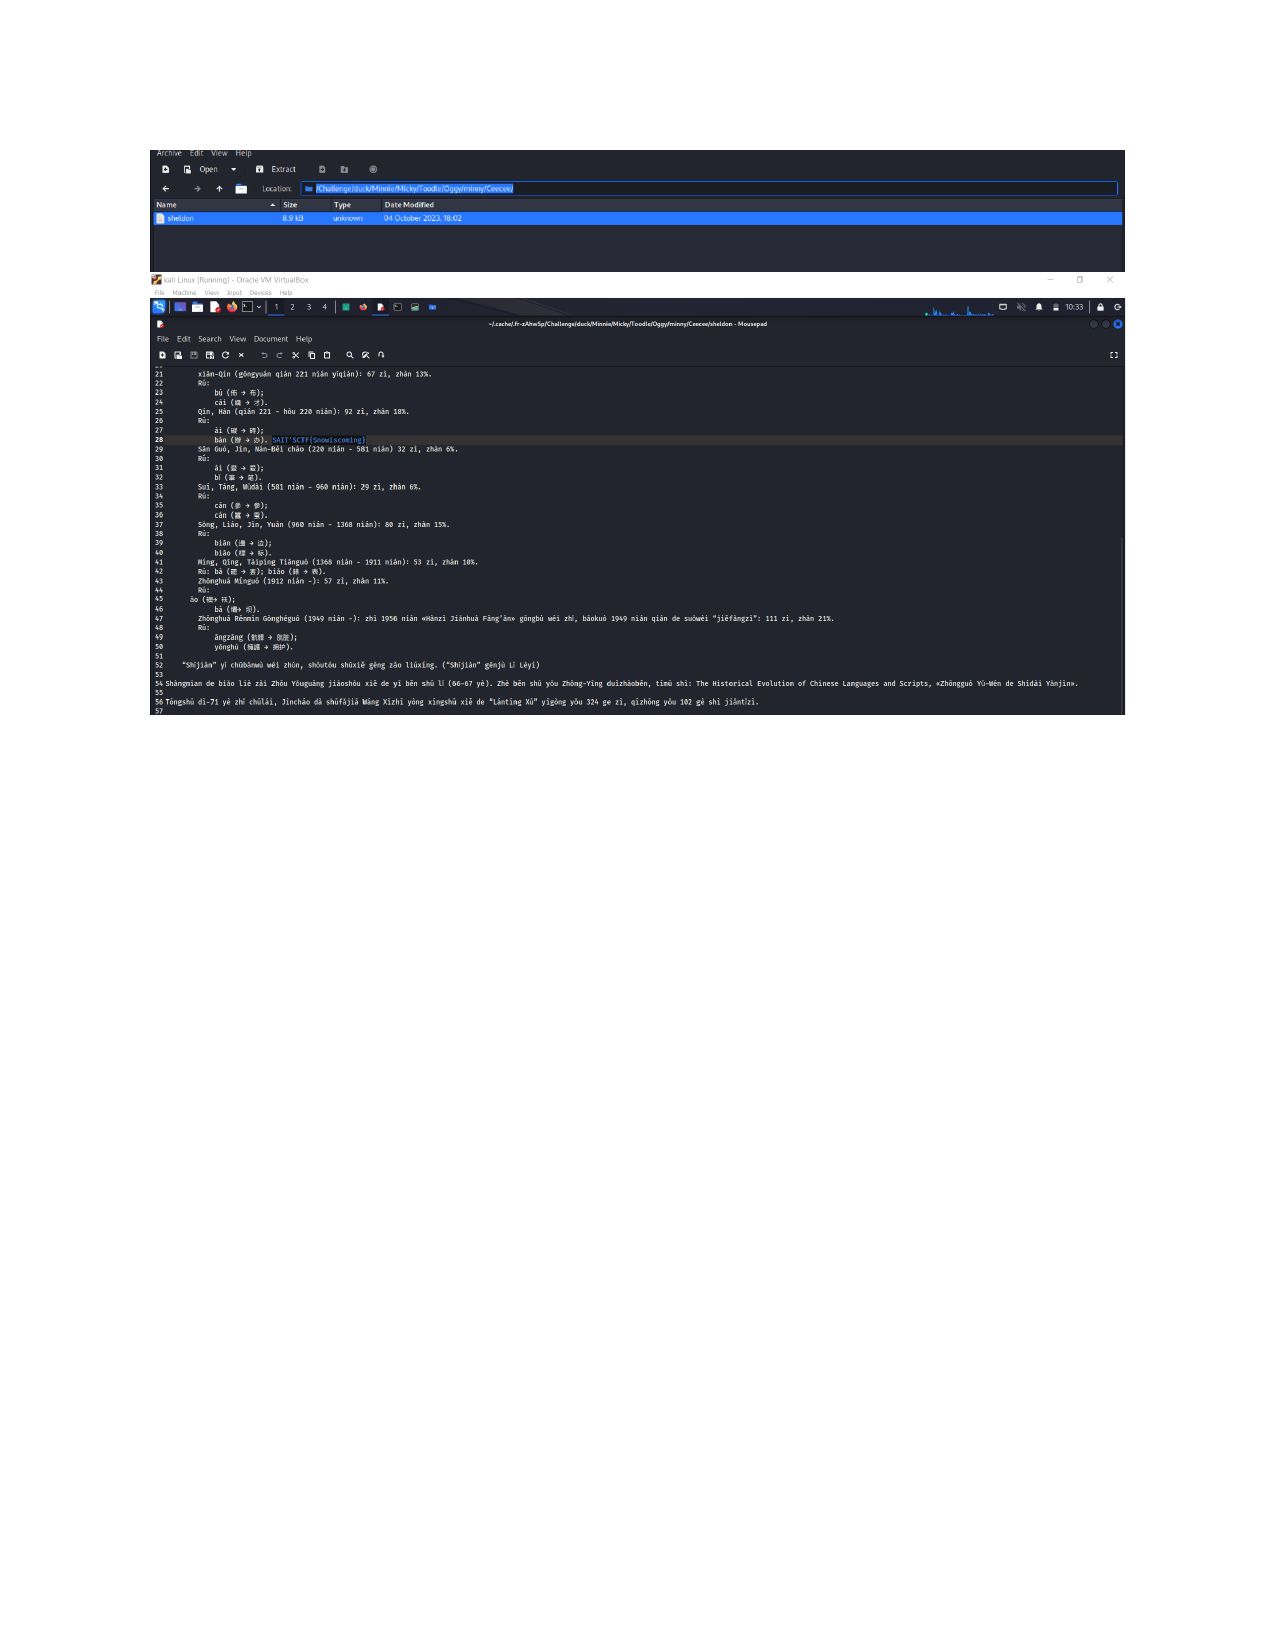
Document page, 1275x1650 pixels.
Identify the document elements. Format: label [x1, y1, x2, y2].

picture [150, 150, 1125, 715]
